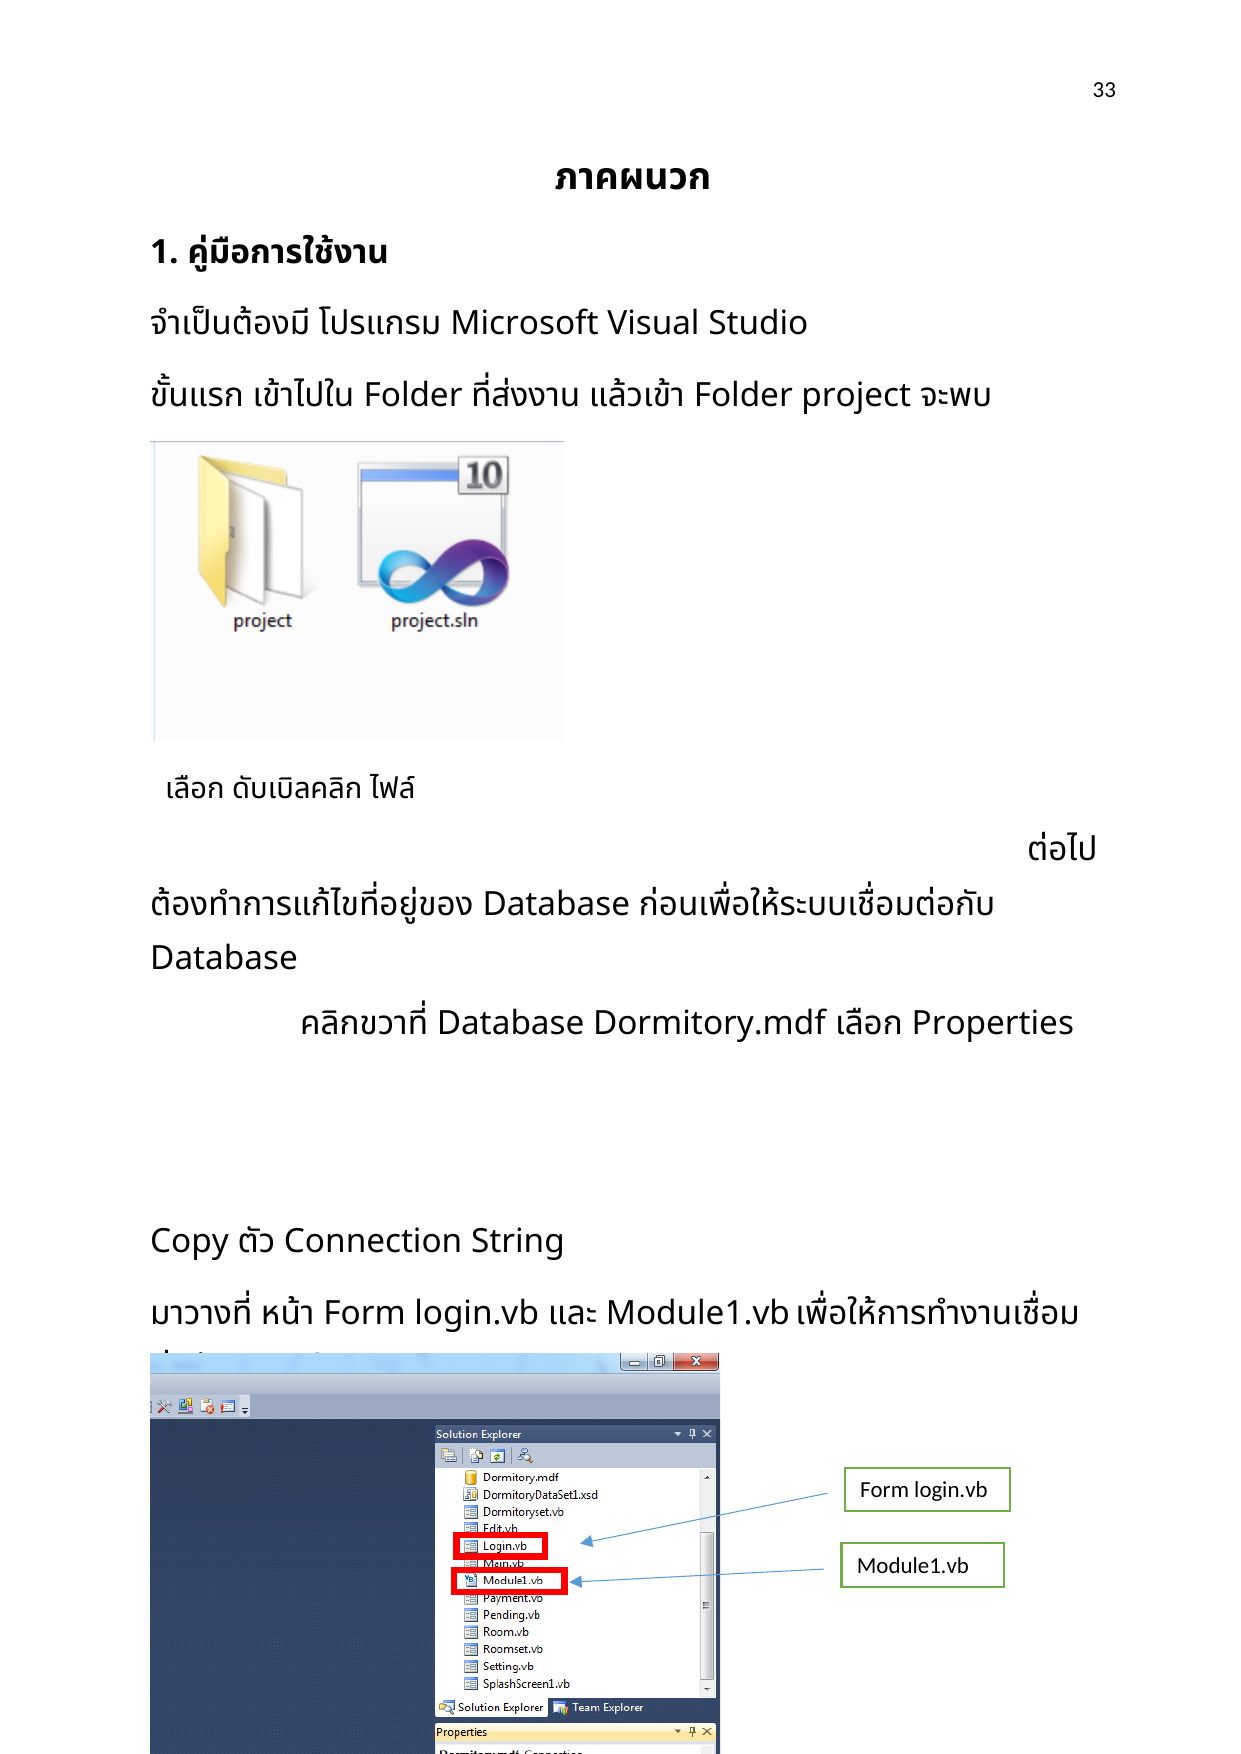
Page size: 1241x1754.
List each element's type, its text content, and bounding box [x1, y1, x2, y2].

text ขั้นแรก เข้าไปใน Folder ที่ส่งงาน แล้วเข้า Folder project จะพบ [150, 370, 1116, 421]
text Copy ตัว Connection String [150, 1217, 1116, 1268]
text 1. คู่มือการใช้งาน [150, 228, 1116, 278]
text มาวางที่ หน้า Form login.vb และ Module1.vb เพื่อให้การทำงานเชื่อมต่อกับ Database [150, 1288, 1116, 1394]
picture [150, 1353, 721, 1754]
picture [150, 441, 564, 741]
text ภาคผนวก [150, 150, 1116, 207]
text จำเป็นต้องมี โปรแกรม Microsoft Visual Studio [150, 299, 1116, 350]
list คลิกขวาที่ Database Dormitory.mdf เลือก Properties [300, 999, 1116, 1050]
text ต่อไปต้องทำการแก้ไขที่อยู่ของ Database ก่อนเพื่อให้ระบบเชื่อมต่อกับ Database [150, 825, 1116, 979]
